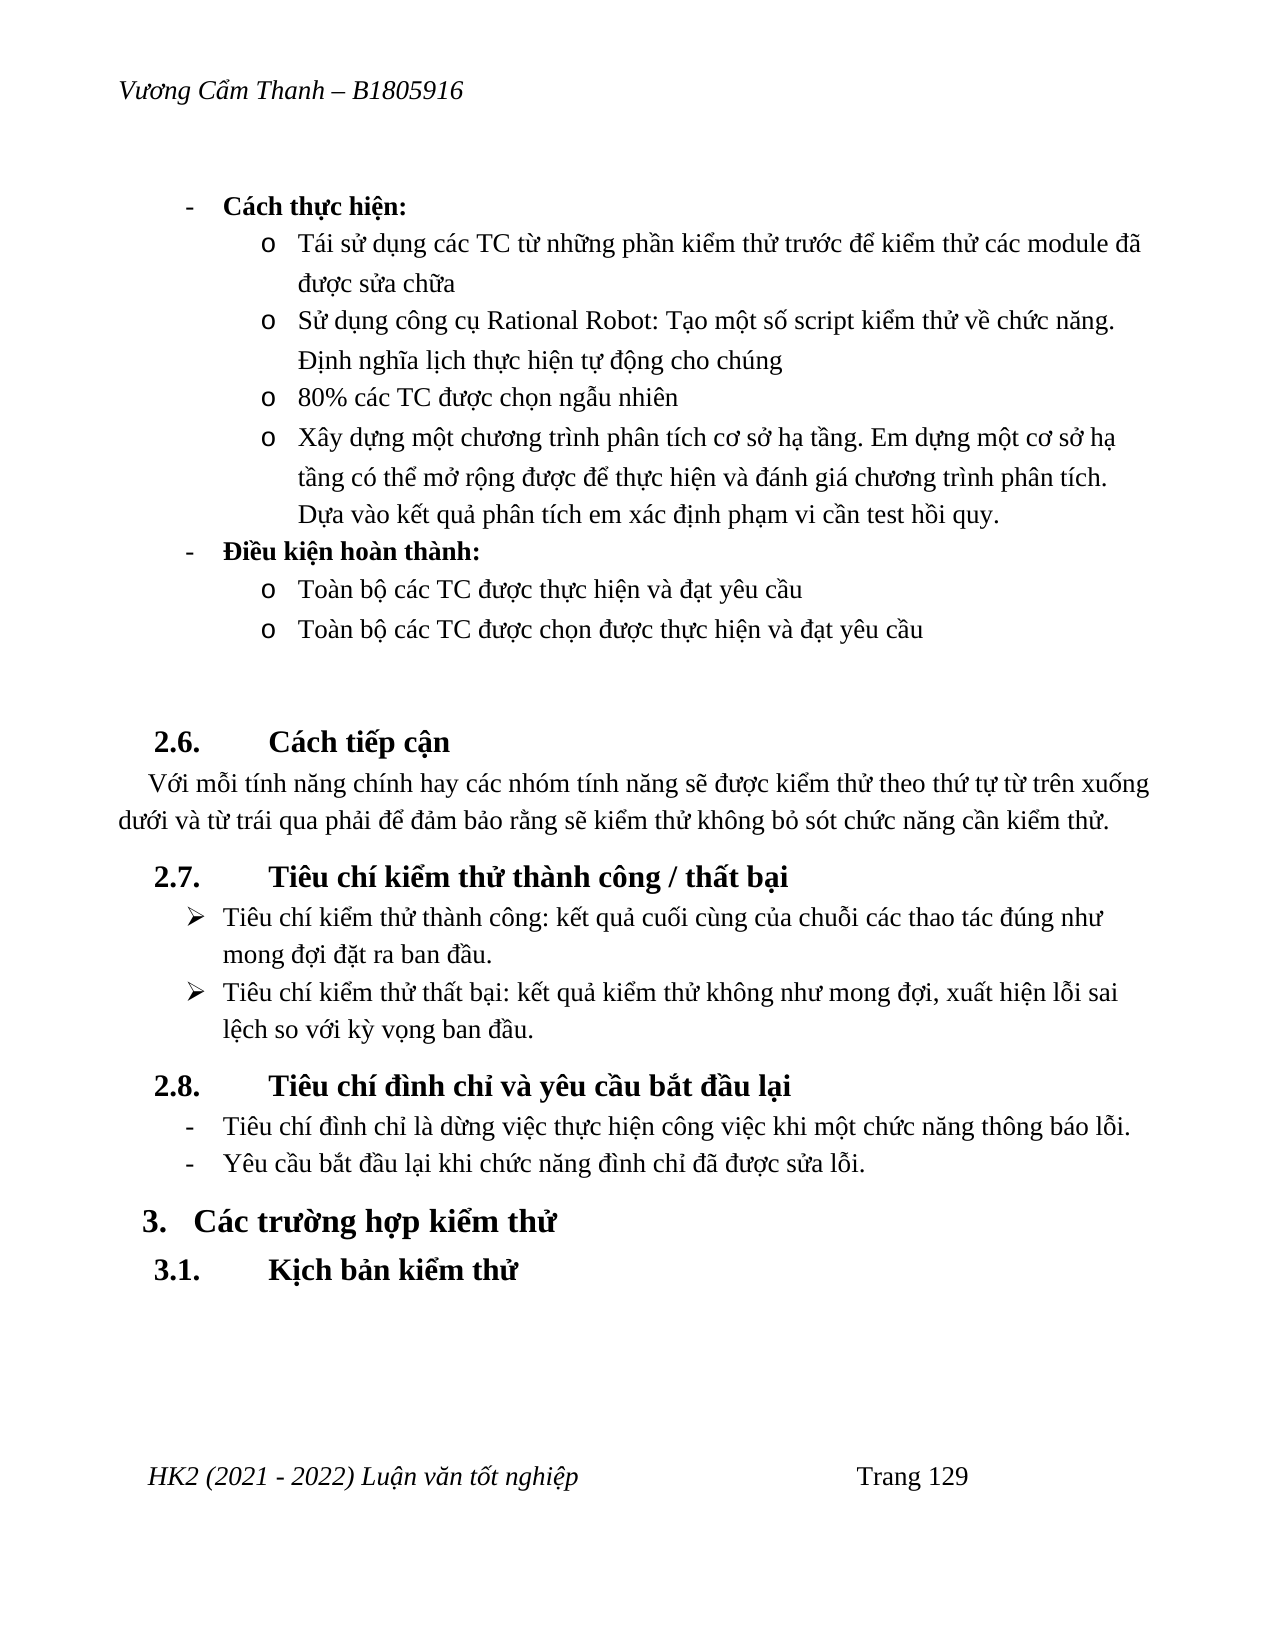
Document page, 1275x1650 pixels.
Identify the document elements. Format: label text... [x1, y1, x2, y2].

list Tiêu chí kiểm thử thành công: kết quả cuối cùng của chuỗi các thao tác đúng như mong đợi đặt ra ban đầu. [185, 901, 1157, 969]
list Sử dụng công cụ Rational Robot: Tạo một số script kiểm thử về chức năng. Định nghĩa lịch thực hiện tự động cho chúng [260, 304, 1157, 375]
subtitle Kịch bản kiểm thử [148, 1252, 1157, 1287]
list Toàn bộ các TC được chọn được thực hiện và đạt yêu cầu [260, 613, 1157, 646]
list Yêu cầu bắt đầu lại khi chức năng đình chỉ đã được sửa lỗi. [185, 1147, 1157, 1179]
list Toàn bộ các TC được thực hiện và đạt yêu cầu [260, 573, 1157, 606]
list Xây dựng một chương trình phân tích cơ sở hạ tầng. Em dựng một cơ sở hạ tầng có thể mở rộng được để thực hiện và đánh giá chương trình phân tích. Dựa vào kết quả phân tích em xác định phạm vi cần test hồi quy. [260, 421, 1157, 529]
subtitle Tiêu chí đình chỉ và yêu cầu bắt đầu lại [148, 1067, 1157, 1103]
list Tiêu chí đình chỉ là dừng việc thực hiện công việc khi một chức năng thông báo lỗi. [185, 1110, 1157, 1141]
subtitle Cách tiếp cận [148, 723, 1157, 759]
list Tiêu chí kiểm thử thất bại: kết quả kiểm thử không như mong đợi, xuất hiện lỗi sai lệch so với kỳ vọng ban đầu. [185, 976, 1157, 1044]
list 80% các TC được chọn ngẫu nhiên [260, 381, 1157, 414]
list Tái sử dụng các TC từ những phần kiểm thử trước để kiểm thử các module đã được sửa chữa [260, 227, 1157, 298]
subtitle Tiêu chí kiểm thử thành công / thất bại [148, 858, 1157, 894]
list Điều kiện hoàn thành: [185, 535, 1157, 567]
list Cách thực hiện: [185, 190, 1157, 221]
subtitle Các trường hợp kiểm thử [142, 1201, 1157, 1240]
text Với mỗi tính năng chính hay các nhóm tính năng sẽ được kiểm thử theo thứ tự từ trên xuống dưới và từ trái qua phải để đảm bảo rằng sẽ kiểm thử không bỏ sót chức năng cần kiểm thử. [118, 767, 1157, 835]
